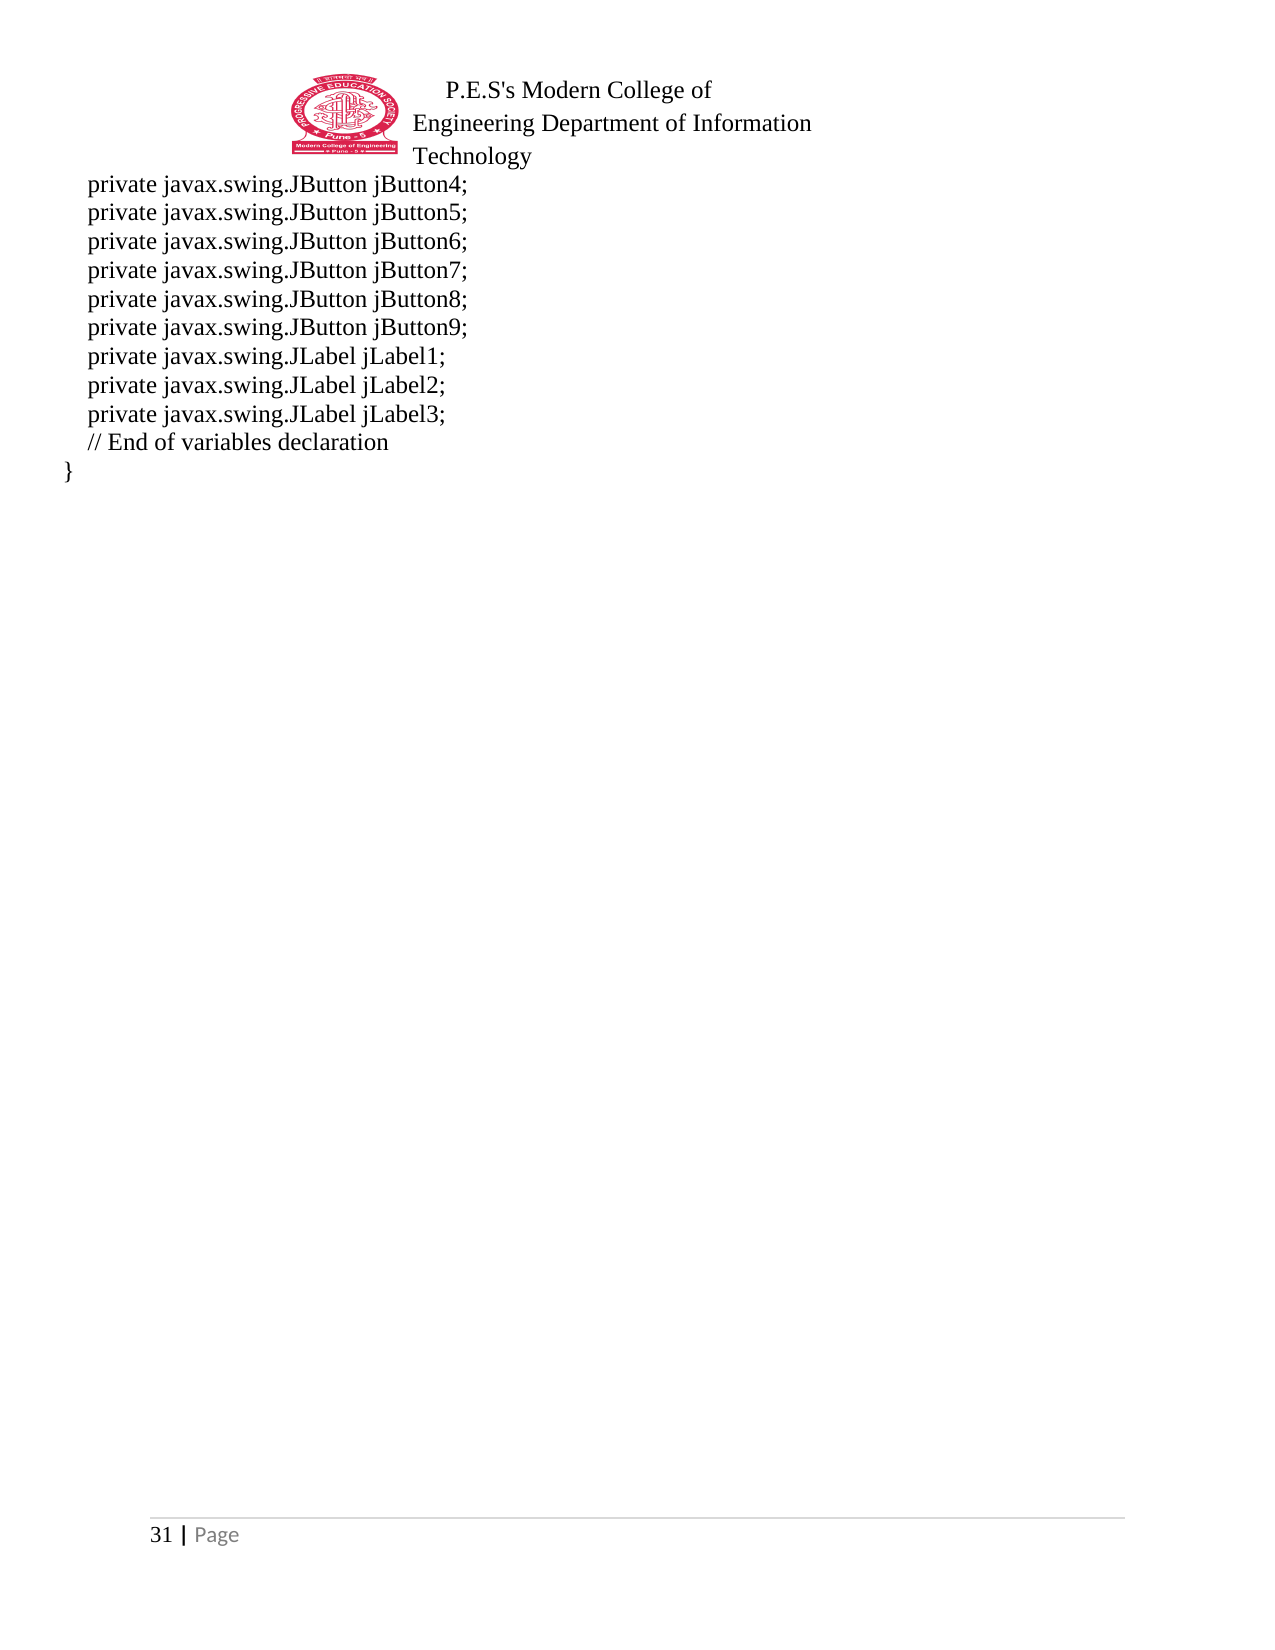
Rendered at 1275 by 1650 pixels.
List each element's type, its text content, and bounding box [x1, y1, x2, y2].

text private javax.swing.JButton jButton6; [62, 226, 1275, 255]
text private javax.swing.JLabel jLabel2; [62, 370, 1275, 399]
text private javax.swing.JButton jButton5; [62, 197, 1275, 226]
text private javax.swing.JLabel jLabel1; [62, 341, 1275, 370]
picture [279, 68, 410, 160]
text private javax.swing.JLabel jLabel3; [62, 399, 1275, 427]
text private javax.swing.JButton jButton8; [62, 284, 1275, 312]
text private javax.swing.JButton jButton7; [62, 255, 1275, 284]
text private javax.swing.JButton jButton9; [62, 312, 1275, 341]
text private javax.swing.JButton jButton4; [62, 169, 1275, 197]
text } [62, 456, 1275, 485]
text // End of variables declaration [62, 427, 1275, 456]
